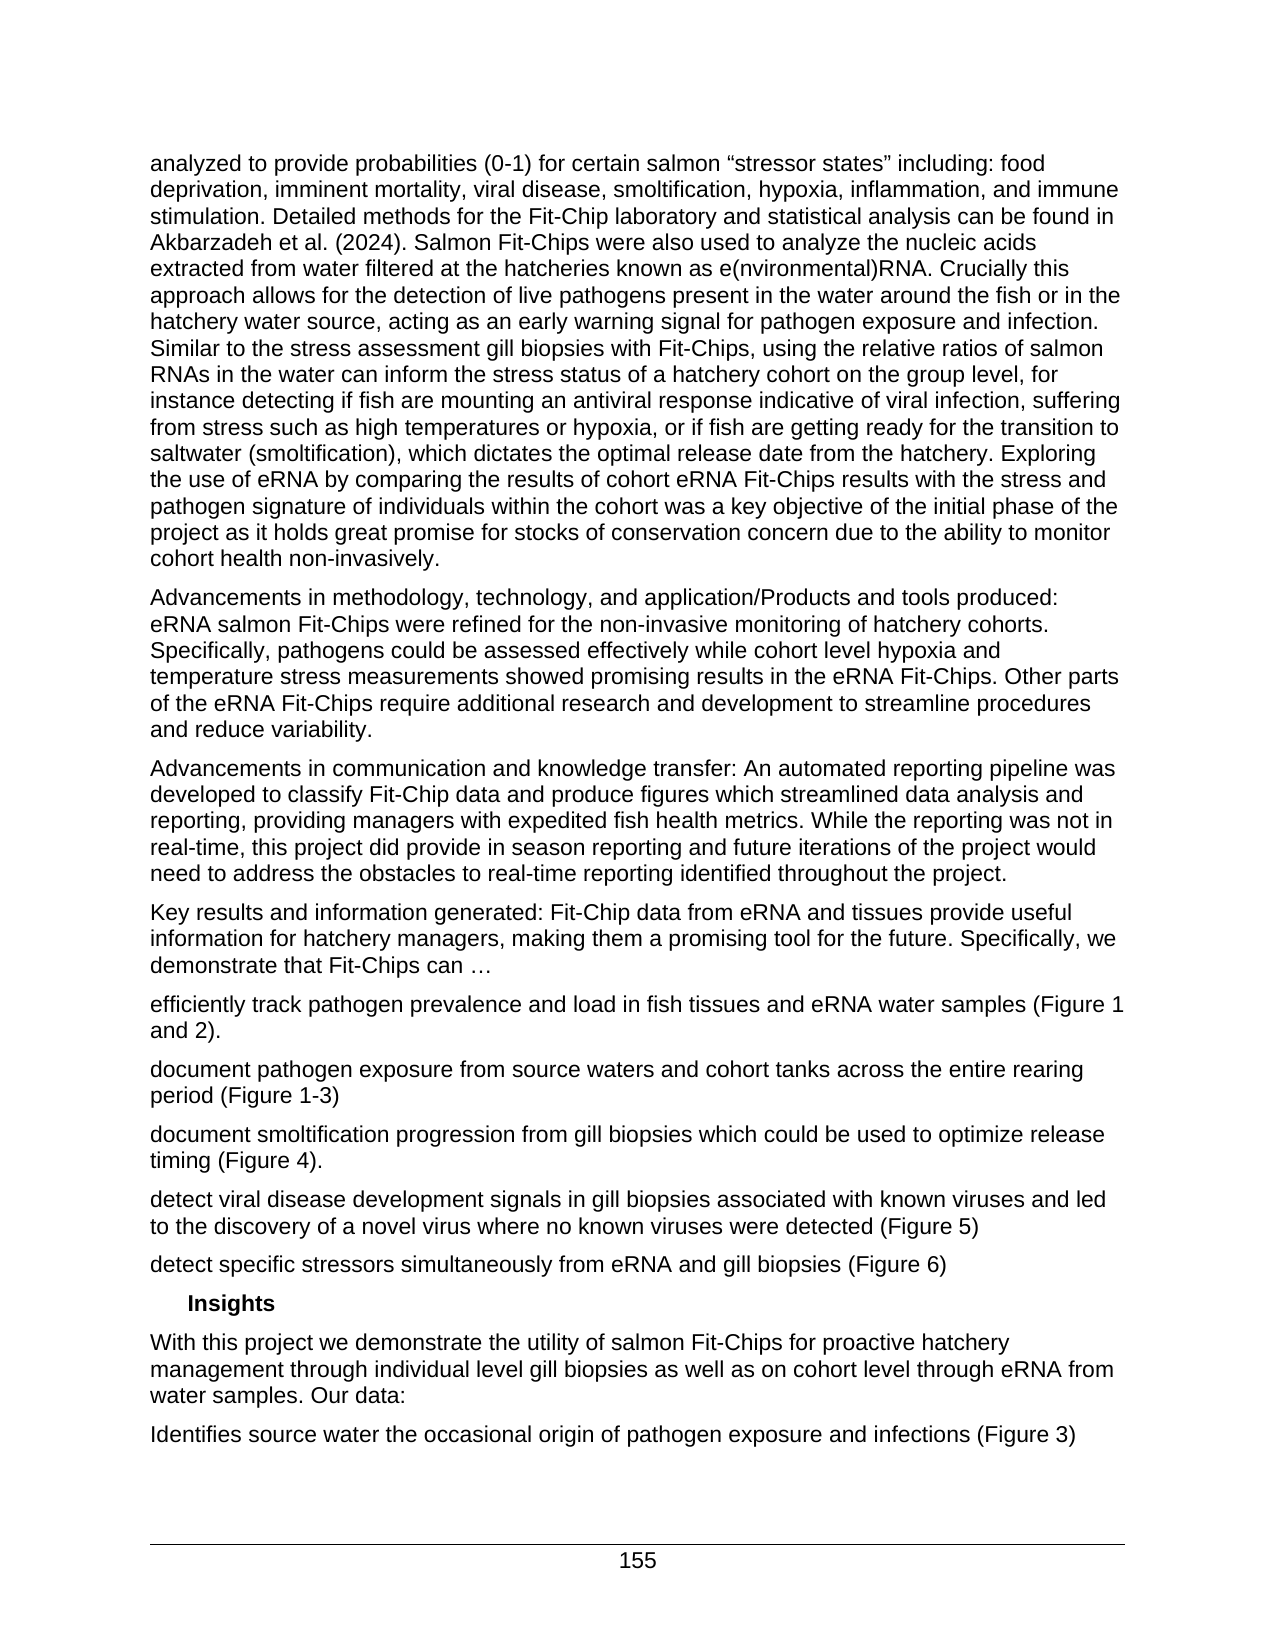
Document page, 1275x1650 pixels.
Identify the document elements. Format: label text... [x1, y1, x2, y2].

text With this project we demonstrate the utility of salmon Fit-Chips for proactive hatchery management through individual level gill biopsies as well as on cohort level through eRNA from water samples. Our data: [150, 1329, 1125, 1408]
text Advancements in communication and knowledge transfer: An automated reporting pipeline was developed to classify Fit-Chip data and produce figures which streamlined data analysis and reporting, providing managers with expedited fish health metrics. While the reporting was not in real-time, this project did provide in season reporting and future iterations of the project would need to address the obstacles to real-time reporting identified throughout the project. [150, 755, 1125, 887]
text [150, 150, 1125, 572]
text detect viral disease development signals in gill biopsies associated with known viruses and led to the discovery of a novel virus where no known viruses were detected (Figure 5) [150, 1186, 1125, 1239]
text efficiently track pathogen prevalence and load in fish tissues and eRNA water samples (Figure 1 and 2). [150, 991, 1125, 1043]
text document pathogen exposure from source waters and cohort tanks across the entire rearing period (Figure 1-3) [150, 1056, 1125, 1108]
text document smoltification progression from gill biopsies which could be used to optimize release timing (Figure 4). [150, 1121, 1125, 1174]
text detect specific stressors simultaneously from eRNA and gill biopsies (Figure 6) [150, 1251, 1125, 1278]
text Identifies source water the occasional origin of pathogen exposure and infections (Figure 3) [150, 1421, 1125, 1447]
subtitle Insights [187, 1290, 1125, 1317]
text Advancements in methodology, technology, and application/Products and tools produced: eRNA salmon Fit-Chips were refined for the non-invasive monitoring of hatchery cohorts. Specifically, pathogens could be assessed effectively while cohort level hypoxia and temperature stress measurements showed promising results in the eRNA Fit-Chips. Other parts of the eRNA Fit-Chips require additional research and development to streamline procedures and reduce variability. [150, 584, 1125, 742]
text Key results and information generated: Fit-Chip data from eRNA and tissues provide useful information for hatchery managers, making them a promising tool for the future. Specifically, we demonstrate that Fit-Chips can … [150, 899, 1125, 978]
